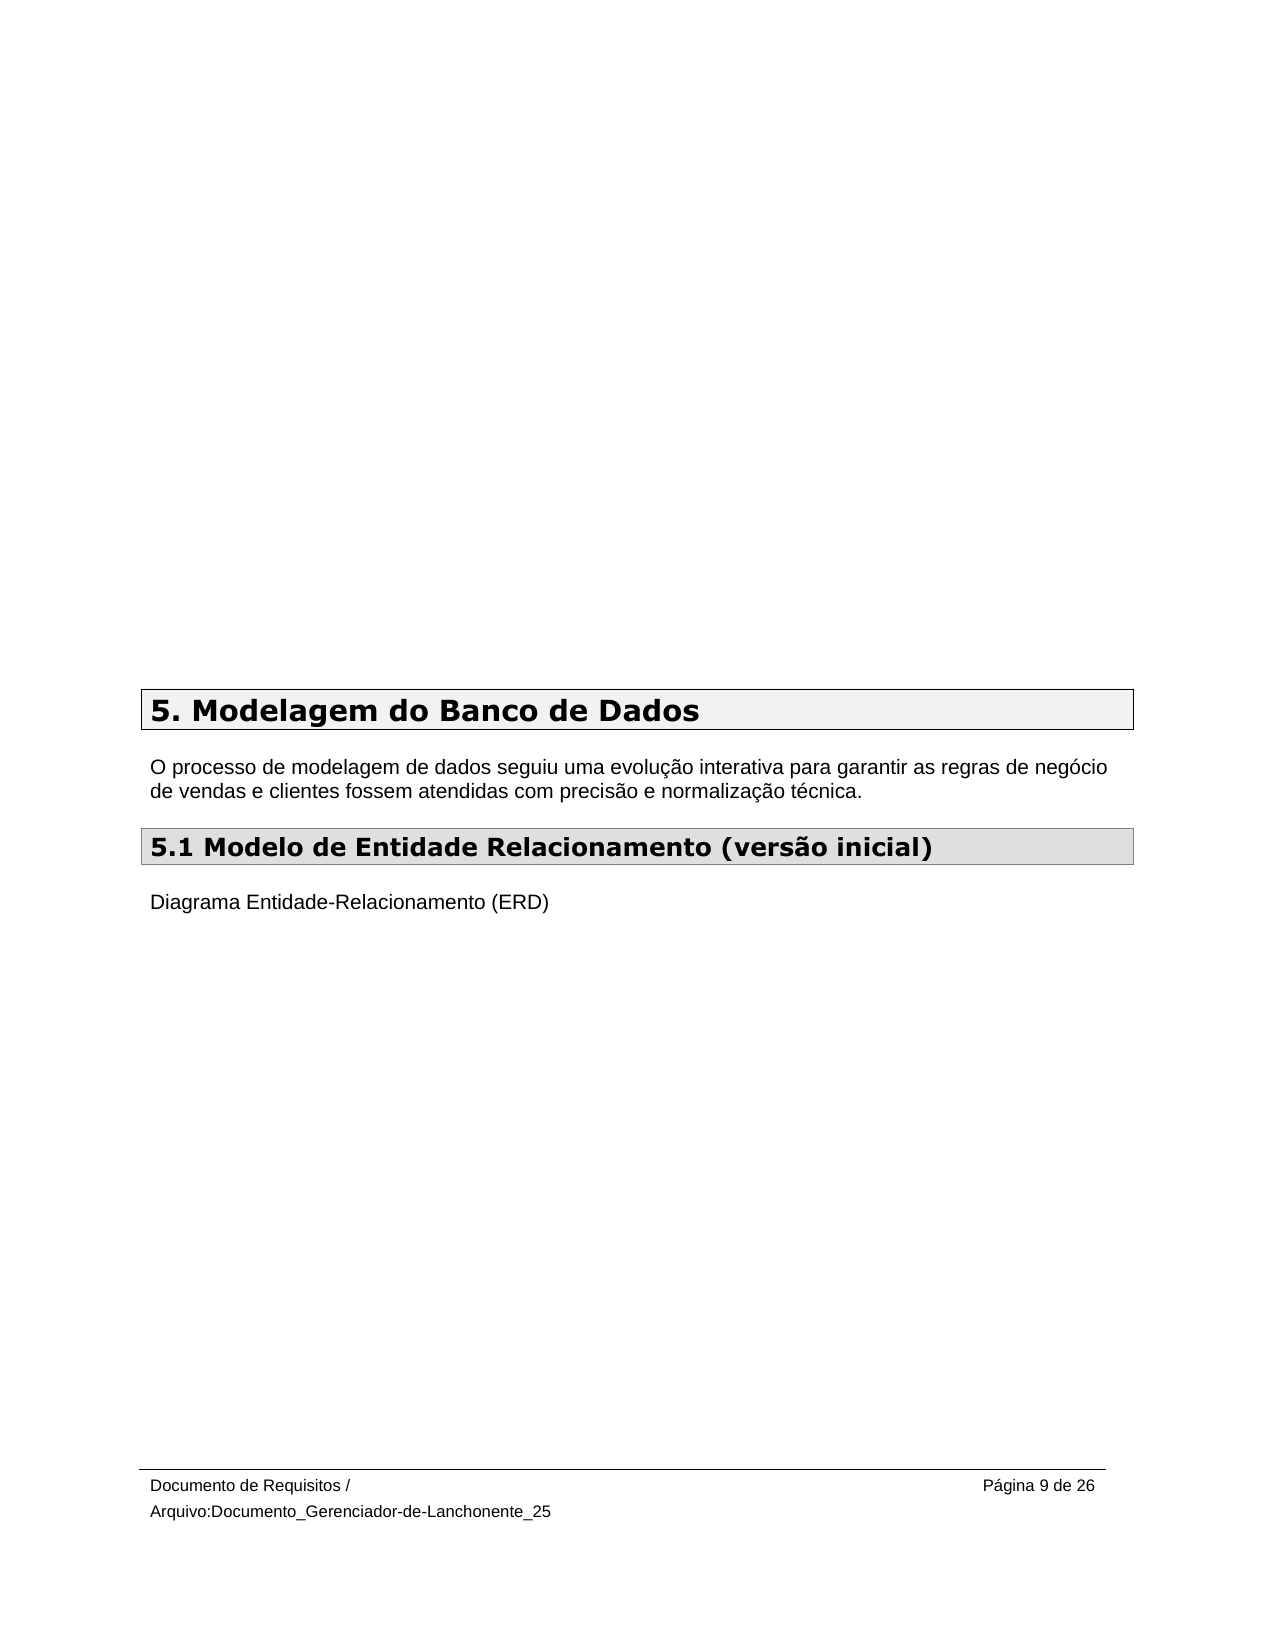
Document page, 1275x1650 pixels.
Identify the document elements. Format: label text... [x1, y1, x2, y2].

text 5. Modelagem do Banco de Dados [142, 690, 1133, 729]
text Diagrama Entidade-Relacionamento (ERD) [150, 890, 1125, 914]
text O processo de modelagem de dados seguiu uma evolução interativa para garantir as regras de negócio de vendas e clientes fossem atendidas com precisão e normalização técnica. [150, 755, 1125, 803]
text 5.1 Modelo de Entidade Relacionamento (versão inicial) [142, 829, 1133, 864]
